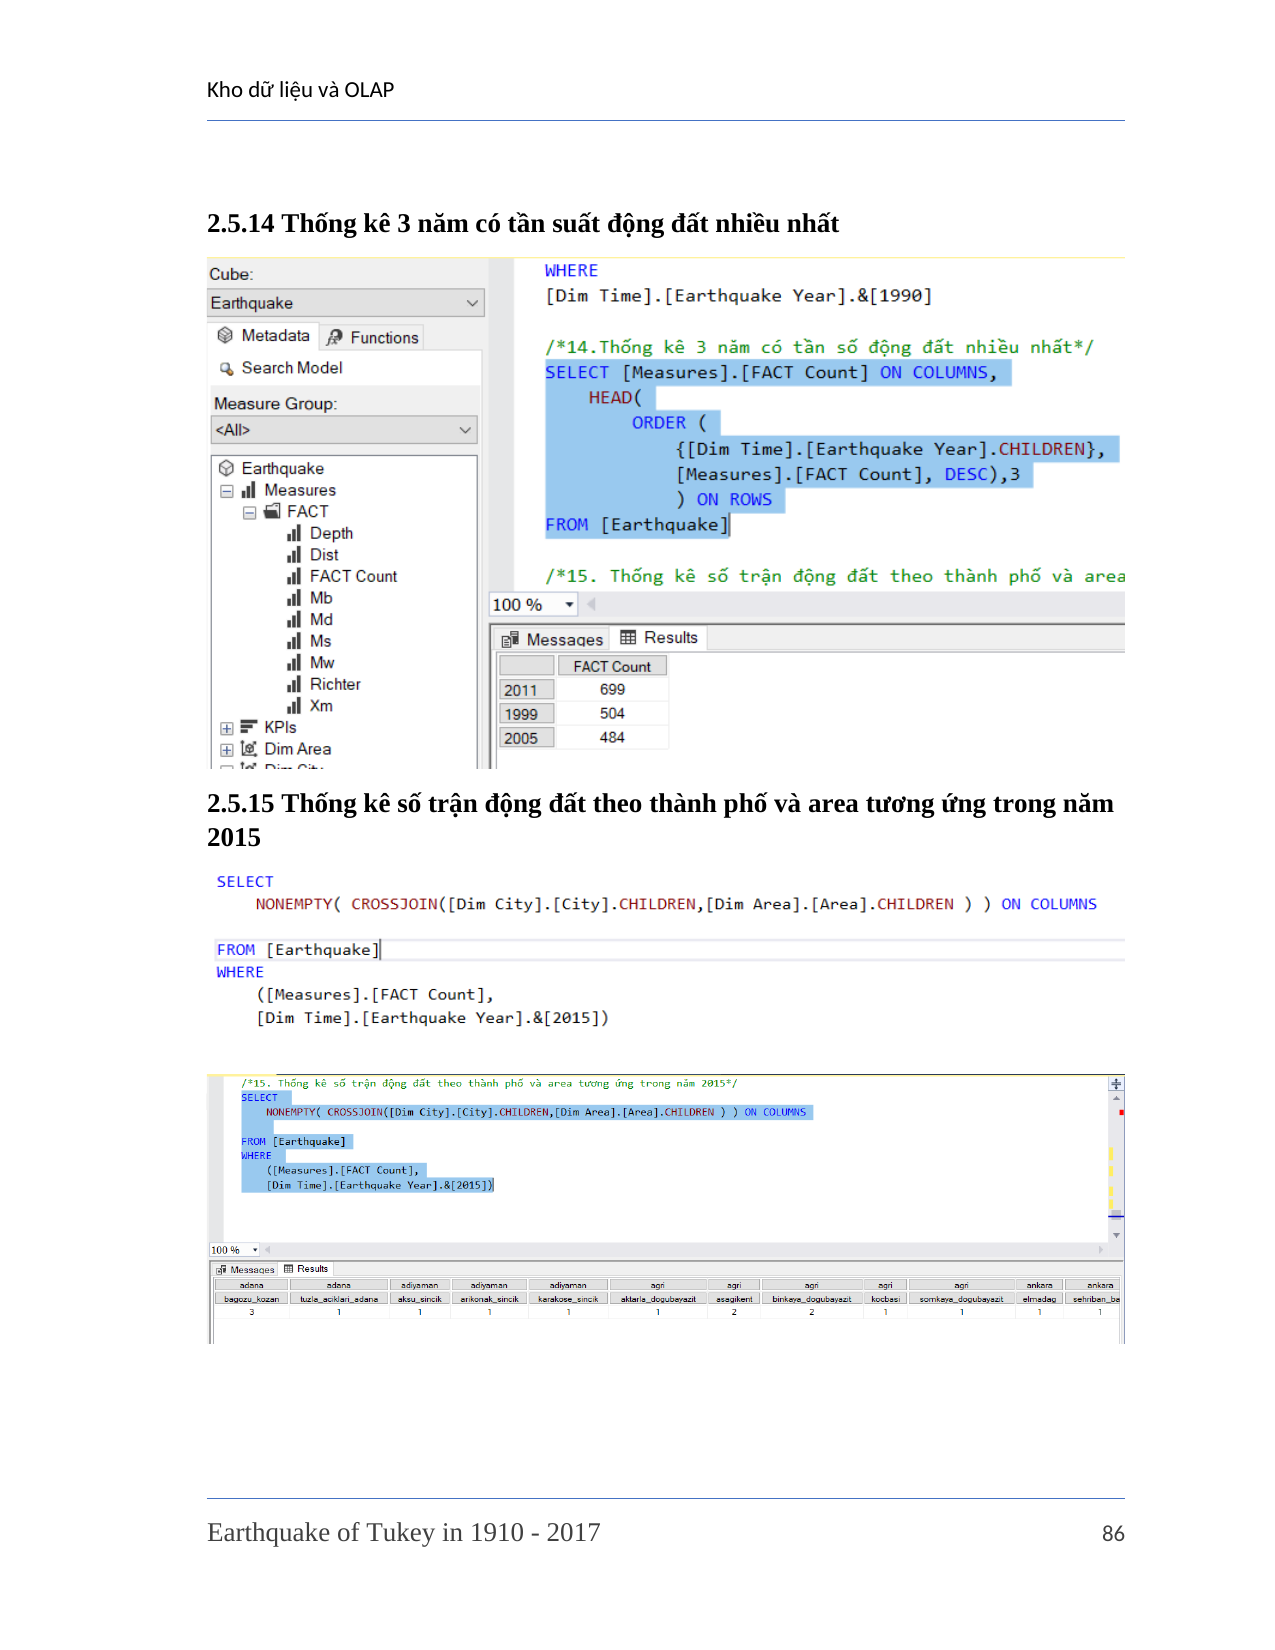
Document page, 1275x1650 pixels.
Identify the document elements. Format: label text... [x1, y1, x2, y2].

picture [206, 871, 1125, 1056]
picture [206, 257, 1125, 769]
text 2.5.15 Thống kê số trận động đất theo thành phố và area tương ứng trong năm 2015 [207, 788, 1125, 852]
text 2.5.14 Thống kê 3 năm có tần suất động đất nhiều nhất [207, 207, 1125, 238]
picture [206, 1074, 1125, 1344]
